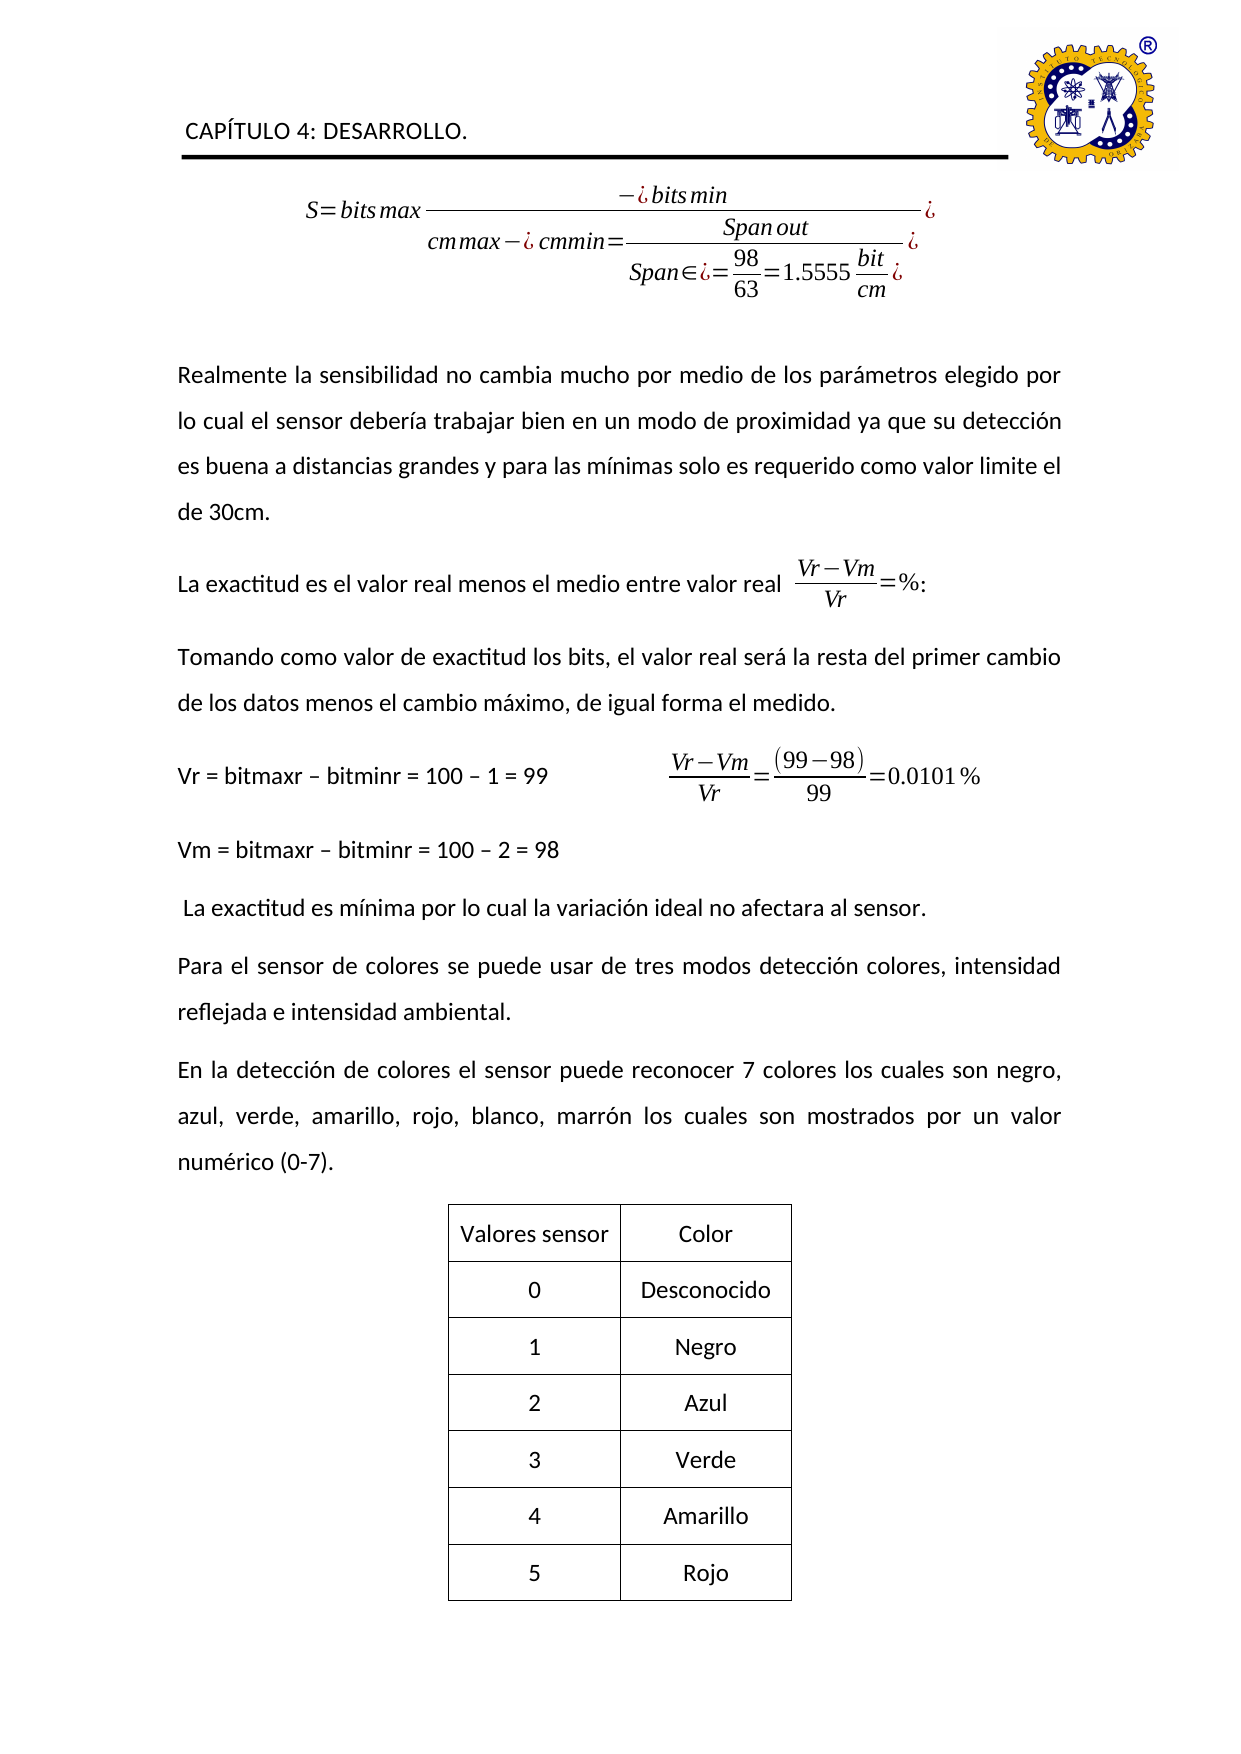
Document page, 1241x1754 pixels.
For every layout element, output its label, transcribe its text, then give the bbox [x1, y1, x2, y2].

table_cell Negro [621, 1318, 791, 1374]
table_cell 3 [449, 1431, 620, 1487]
table_cell 2 [449, 1375, 620, 1430]
text Realmente la sensibilidad no cambia mucho por medio de los parámetros elegido por lo cual el sensor debería trabajar bien en un modo de proximidad ya que su detección es buena a distancias grandes y para las mínimas solo es requerido como valor limite el de 30cm. [177, 359, 1063, 527]
text Vr = bitmaxr – bitminr = 100 – 1 = 99 [177, 745, 1063, 806]
text Para el sensor de colores se puede usar de tres modos detección colores, intensidad reflejada e intensidad ambiental. [177, 951, 1063, 1027]
text La exactitud es el valor real menos el medio entre valor real : [177, 554, 1063, 613]
table_cell Desconocido [621, 1262, 791, 1317]
table_header Valores sensor [449, 1205, 620, 1261]
table_cell 1 [449, 1318, 620, 1374]
table_cell Rojo [621, 1545, 791, 1600]
text Vm = bitmaxr – bitminr = 100 – 2 = 98 [177, 834, 1063, 864]
text Tomando como valor de exactitud los bits, el valor real será la resta del primer cambio de los datos menos el cambio máximo, de igual forma el medido. [177, 641, 1063, 717]
text La exactitud es mínima por lo cual la variación ideal no afectara al sensor. [177, 892, 1063, 923]
table_cell Verde [621, 1431, 791, 1487]
text En la detección de colores el sensor puede reconocer 7 colores los cuales son negro, azul, verde, amarillo, rojo, blanco, marrón los cuales son mostrados por un valor numérico (0-7). [177, 1054, 1063, 1176]
picture [996, 27, 1179, 171]
table_cell Azul [621, 1375, 791, 1430]
table_cell 5 [449, 1545, 620, 1600]
table_cell 0 [449, 1262, 620, 1317]
table_cell 4 [449, 1488, 620, 1543]
table_header Color [621, 1205, 791, 1261]
table_cell Amarillo [621, 1488, 791, 1543]
